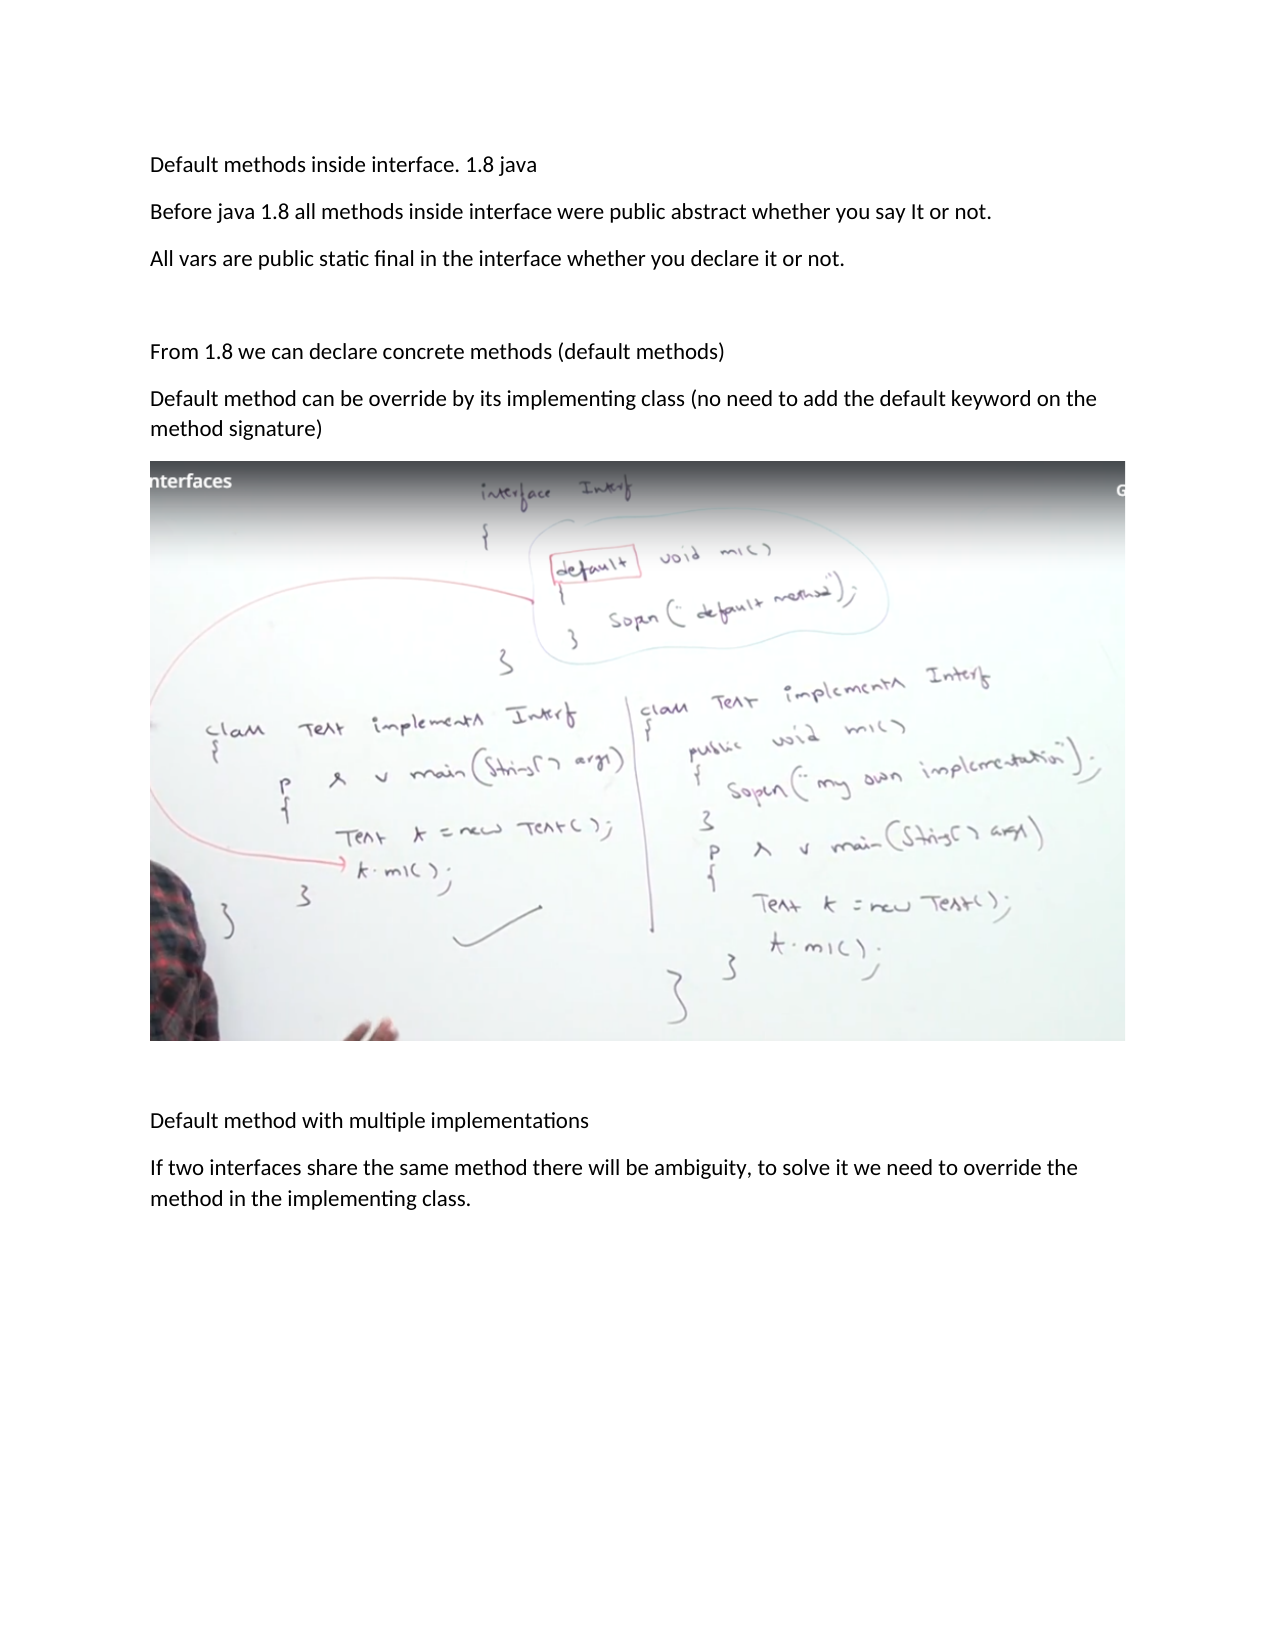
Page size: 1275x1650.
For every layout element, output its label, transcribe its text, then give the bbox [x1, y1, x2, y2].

text From 1.8 we can declare concrete methods (default methods) [150, 337, 1125, 366]
text Default method with multiple implementations [150, 1107, 1125, 1135]
picture [150, 461, 1125, 1041]
text Default methods inside interface. 1.8 java [150, 150, 1125, 178]
text Before java 1.8 all methods inside interface were public abstract whether you say It or not. [150, 197, 1125, 225]
text If two interfaces share the same method there will be ambiguity, to solve it we need to override the method in the implementing class. [150, 1153, 1125, 1212]
text All vars are public static final in the interface whether you declare it or not. [150, 244, 1125, 272]
text Default method can be override by its implementing class (no need to add the default keyword on the method signature) [150, 384, 1125, 443]
